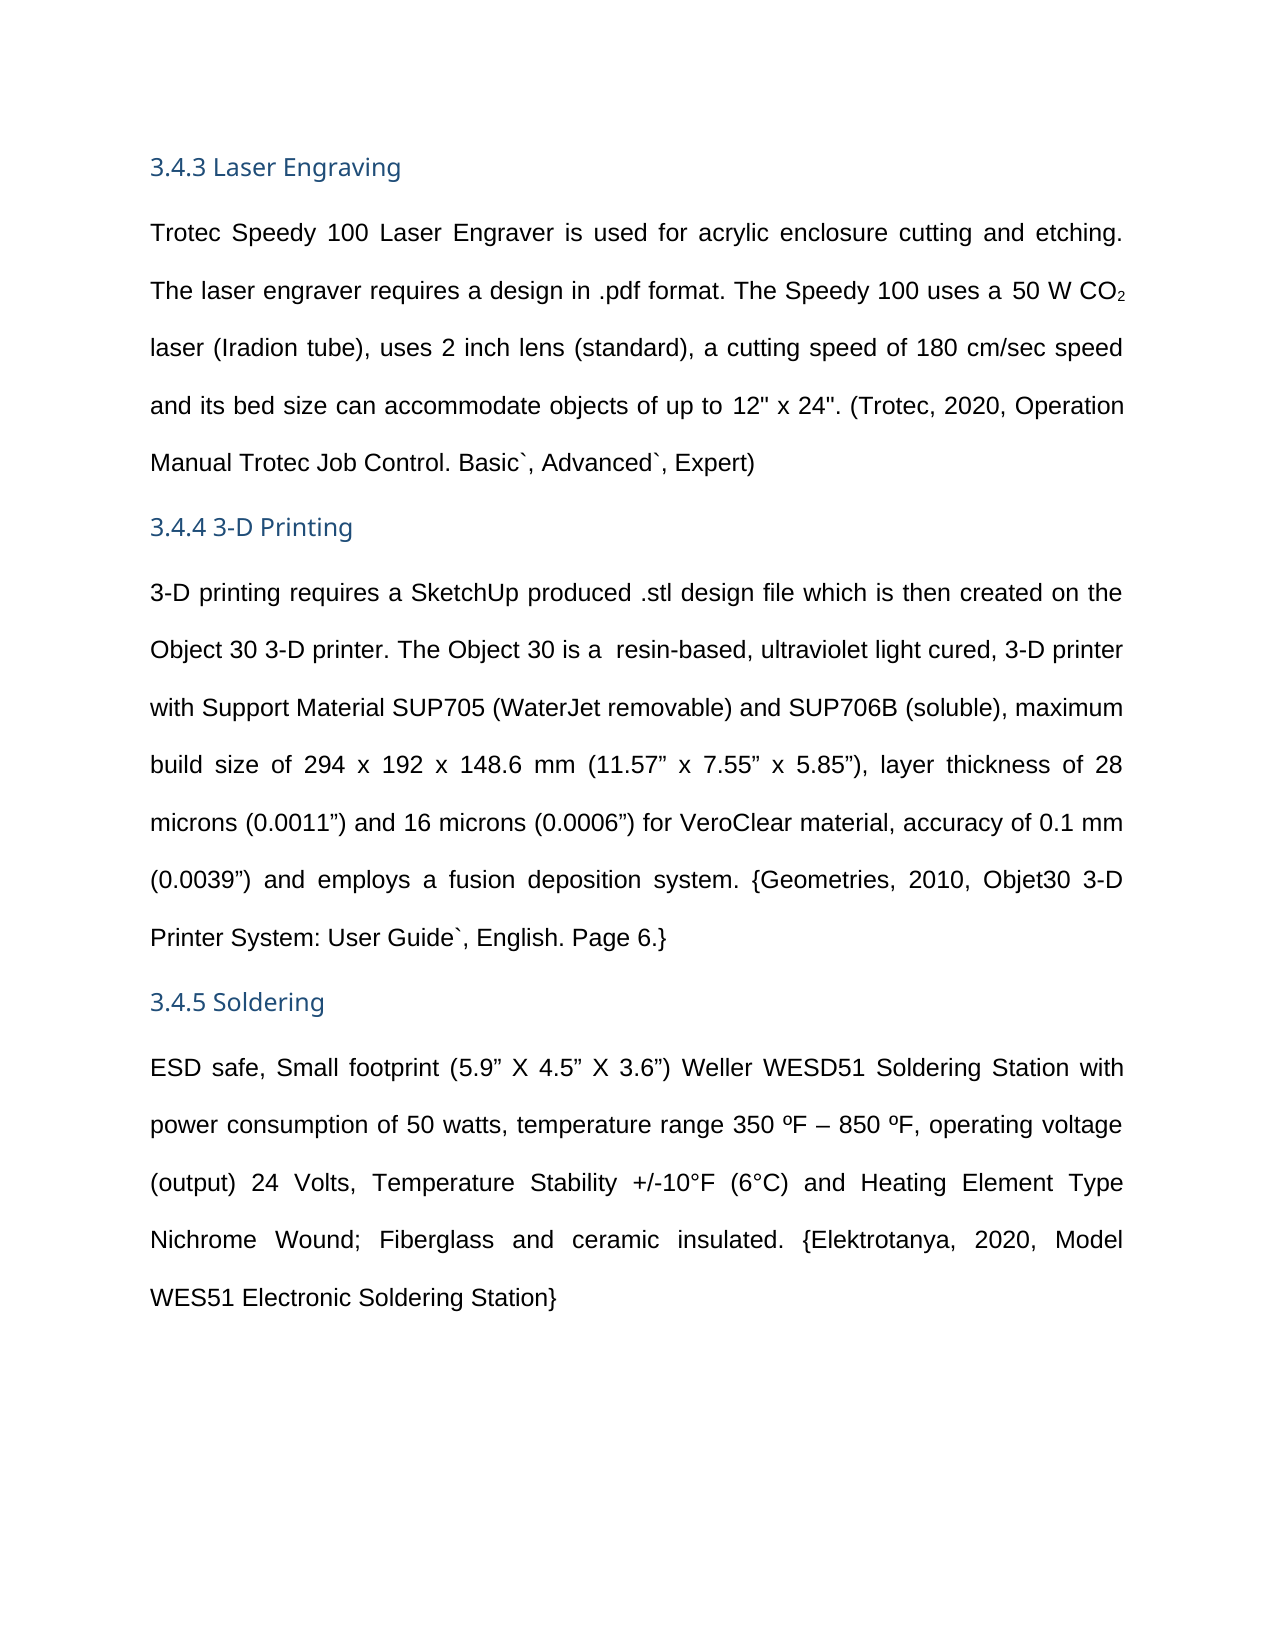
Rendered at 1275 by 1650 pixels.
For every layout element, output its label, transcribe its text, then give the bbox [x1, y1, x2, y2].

text Trotec Speedy 100 Laser Engraver is used for acrylic enclosure cutting and etching. The laser engraver requires a design in .pdf format. The Speedy 100 uses a 50 W CO2 laser (Iradion tube), uses 2 inch lens (standard), a cutting speed of 180 cm/sec speed and its bed size can accommodate objects of up to 12" x 24". (Trotec, 2020, Operation Manual Trotec Job Control. Basic`, Advanced`, Expert) [150, 218, 1125, 477]
text 3-D printing requires a SketchUp produced .stl design file which is then created on the Object 30 3-D printer. The Object 30 is a resin-based, ultraviolet light cured, 3-D printer with Support Material SUP705 (WaterJet removable) and SUP706B (soluble), maximum build size of 294 x 192 x 148.6 mm (11.57” x 7.55” x 5.85”), layer thickness of 28 microns (0.0011”) and 16 microns (0.0006”) for VeroClear material, accuracy of 0.1 mm (0.0039”) and employs a fusion deposition system. {Geometries, 2010, Objet30 3-D Printer System: User Guide`, English. Page 6.} [150, 578, 1125, 952]
subtitle 3.4.4 3-D Printing [150, 510, 1125, 544]
subtitle 3.4.5 Soldering [150, 984, 1125, 1019]
text ESD safe, Small footprint (5.9” X 4.5” X 3.6”) Weller WESD51 Soldering Station with power consumption of 50 watts, temperature range 350 ºF – 850 ºF, operating voltage (output) 24 Volts, Temperature Stability +/-10°F (6°C) and Heating Element Type Nichrome Wound; Fiberglass and ceramic insulated. {Elektrotanya, 2020, Model WES51 Electronic Soldering Station} [150, 1053, 1125, 1311]
subtitle 3.4.3 Laser Engraving [150, 150, 1125, 184]
